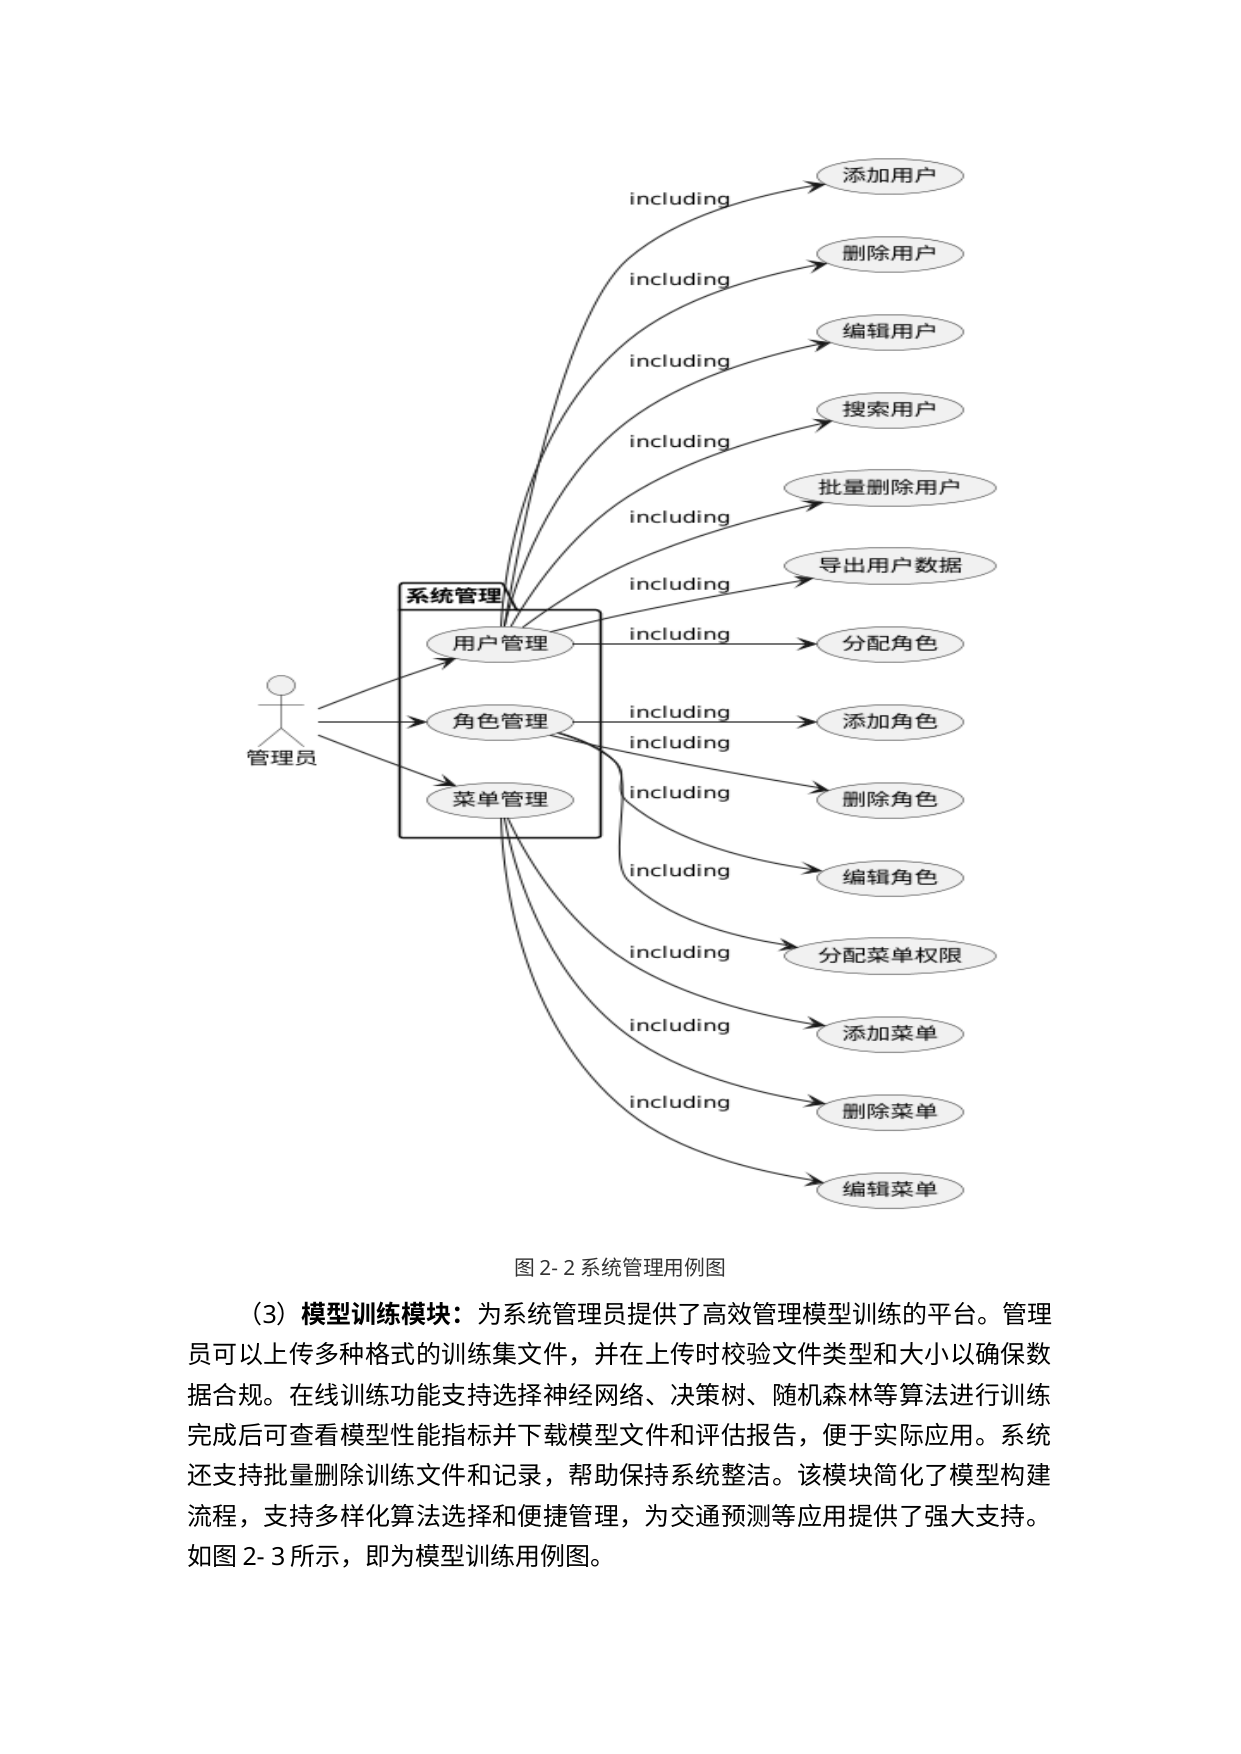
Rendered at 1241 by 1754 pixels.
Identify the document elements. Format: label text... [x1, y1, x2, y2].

picture [236, 151, 1004, 1214]
text 图2- 2 系统管理用例图 [187, 1246, 1053, 1286]
text （3）模型训练模块：为系统管理员提供了高效管理模型训练的平台。管理员可以上传多种格式的训练集文件，并在上传时校验文件类型和大小以确保数据合规。在线训练功能支持选择神经网络、决策树、随机森林等算法进行训练，完成后可查看模型性能指标并下载模型文件和评估报告，便于实际应用。系统还支持批量删除训练文件和记录，帮助保持系统整洁。该模块简化了模型构建流程，支持多样化算法选择和便捷管理，为交通预测等应用提供了强大支持。如图2- 3所示，即为模型训练用例图。 [187, 1293, 1053, 1575]
